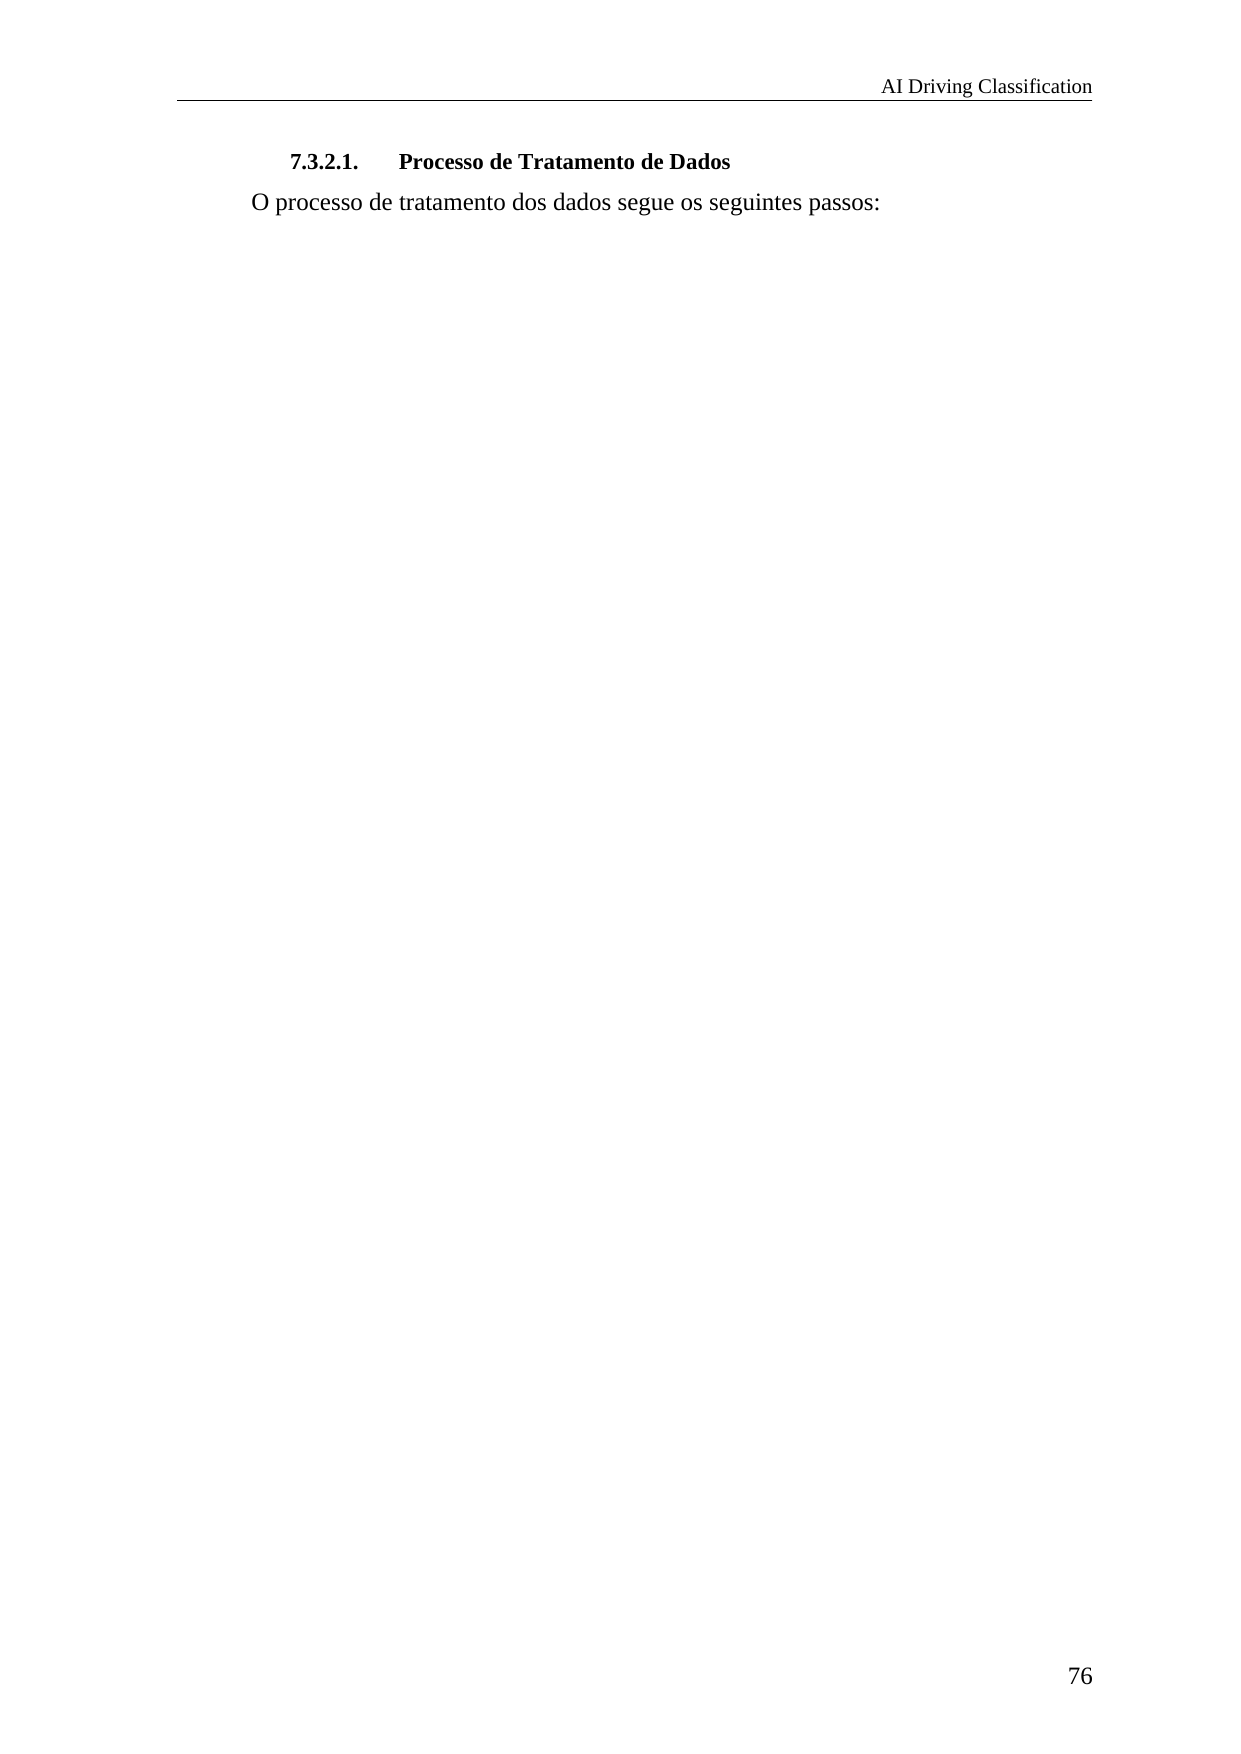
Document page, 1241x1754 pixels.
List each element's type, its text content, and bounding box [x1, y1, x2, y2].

subtitle Processo de Tratamento de Dados [290, 148, 1092, 174]
text O processo de tratamento dos dados segue os seguintes passos: [209, 187, 1092, 215]
